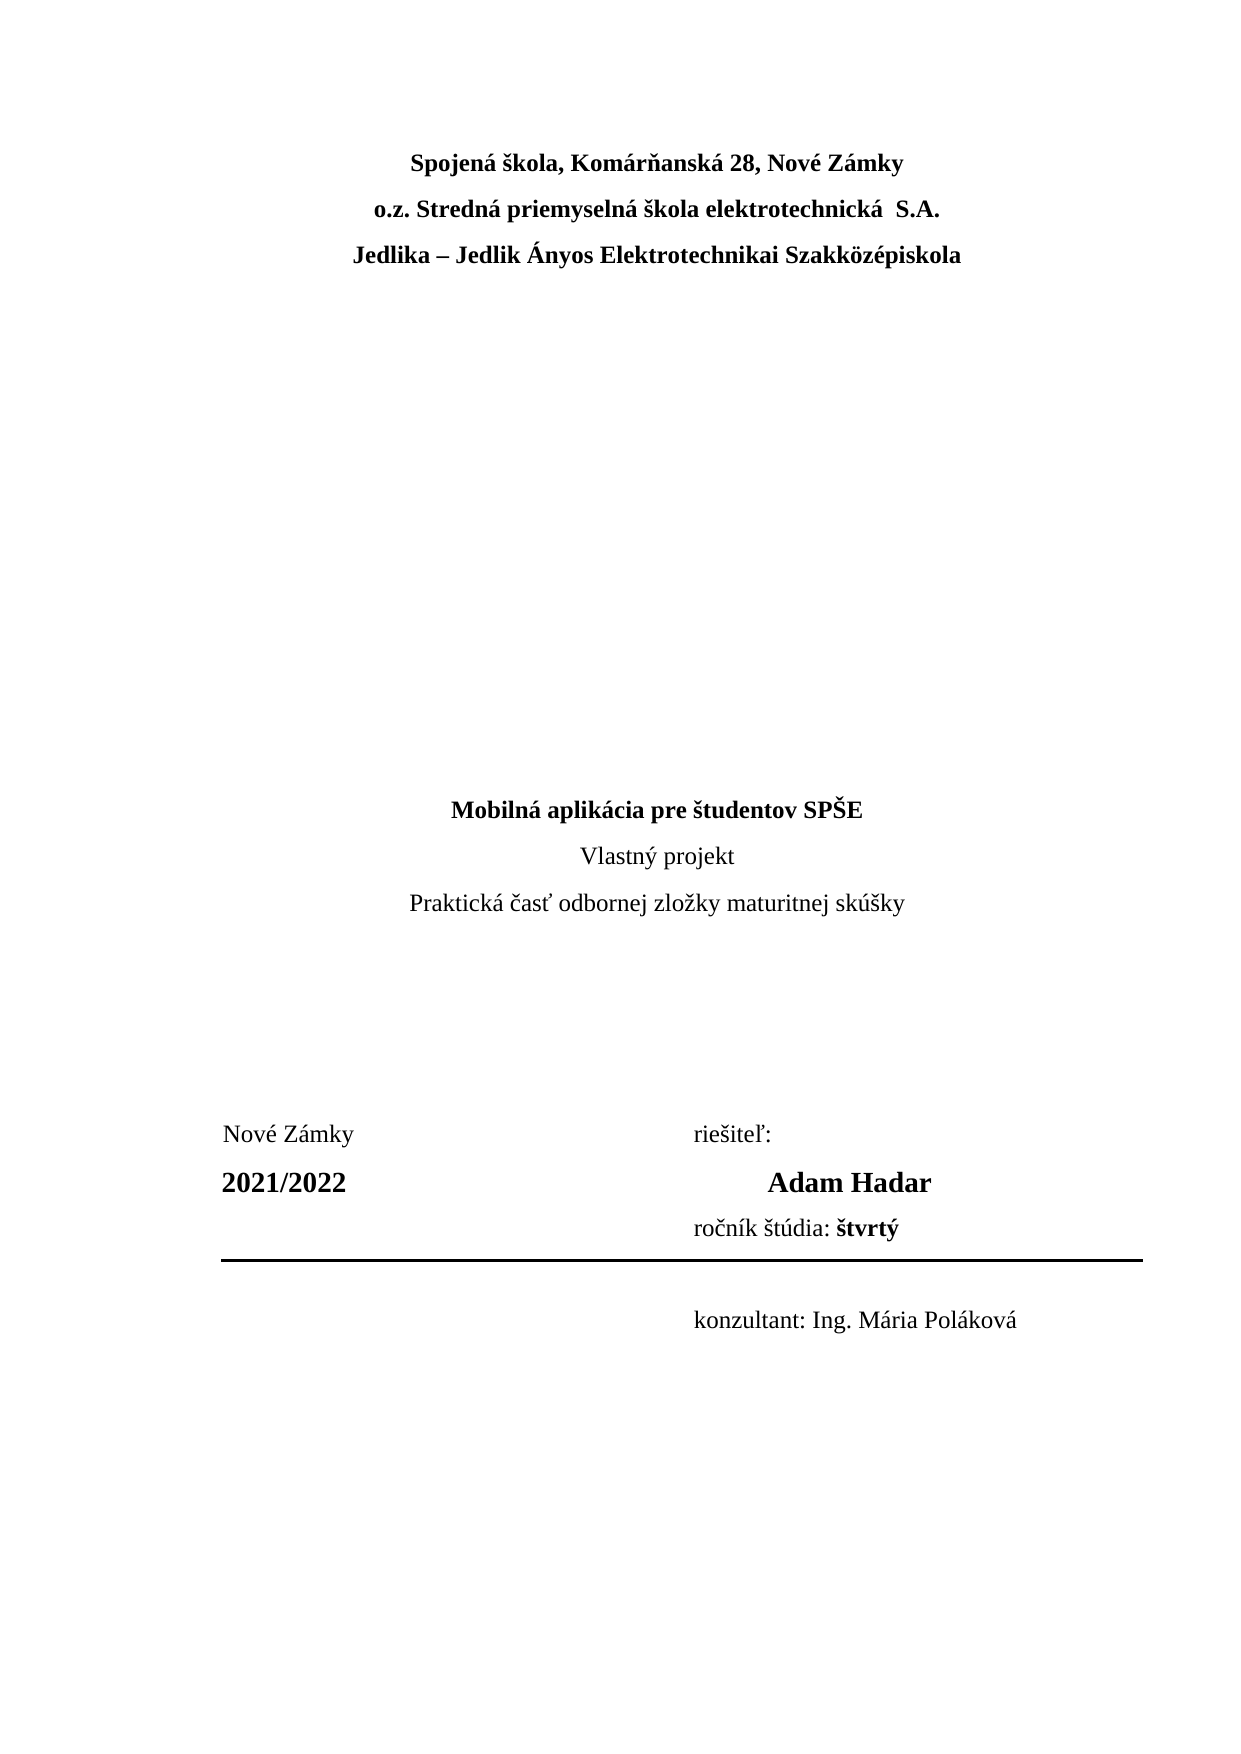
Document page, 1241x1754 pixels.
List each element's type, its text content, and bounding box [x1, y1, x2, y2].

text 2021/2022 Adam Hadar [177, 1165, 1092, 1199]
text Vlastný projekt [221, 841, 1092, 870]
text Spojená škola, Komárňanská 28, Nové Zámky [221, 148, 1092, 176]
text Nové Zámky riešiteľ: [221, 1119, 1092, 1148]
text Jedlika – Jedlik Ányos Elektrotechnikai Szakközépiskola [221, 240, 1092, 269]
text konzultant: Ing. Mária Poláková [221, 1305, 1092, 1334]
text Praktická časť odbornej zložky maturitnej skúšky [221, 888, 1092, 916]
text ročník štúdia: štvrtý [221, 1213, 1092, 1241]
text Mobilná aplikácia pre študentov SPŠE [221, 795, 1092, 824]
text o.z. Stredná priemyselná škola elektrotechnická S.A. [221, 194, 1092, 223]
